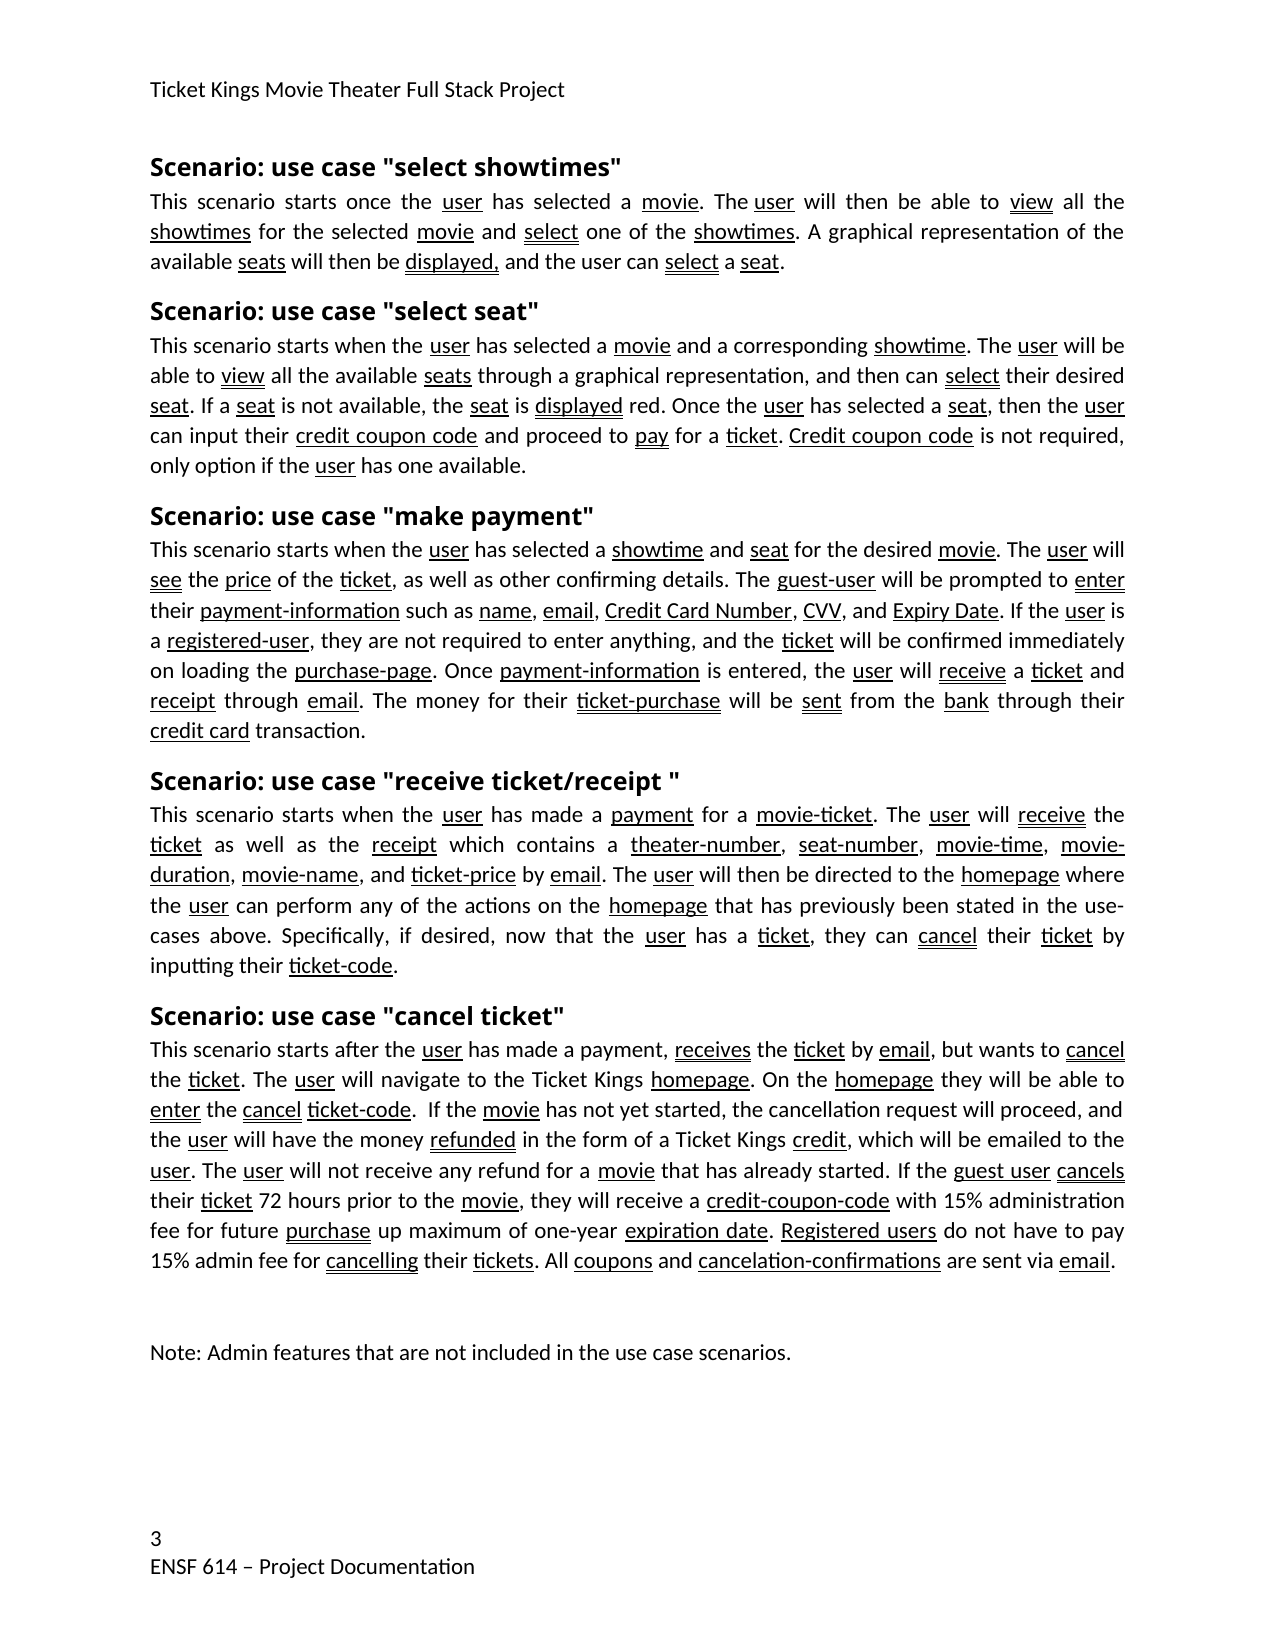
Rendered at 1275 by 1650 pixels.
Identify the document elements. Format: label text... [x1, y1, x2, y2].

text This scenario starts when the user has selected a movie and a corresponding showtime. The user will be able to view all the available seats through a graphical representation, and then can select their desired seat. If a seat is not available, the seat is displayed red. Once the user has selected a seat, then the user can input their credit coupon code and proceed to pay for a ticket. Credit coupon code is not required, only option if the user has one available. [150, 331, 1125, 480]
subtitle Scenario: use case "cancel ticket" [150, 998, 1125, 1032]
subtitle Scenario: use case "select seat" [150, 294, 1125, 328]
subtitle Scenario: use case "receive ticket/receipt " [150, 763, 1125, 797]
text This scenario starts once the user has selected a movie. The user will then be able to view all the showtimes for the selected movie and select one of the showtimes. A graphical representation of the available seats will then be displayed, and the user can select a seat. [150, 187, 1125, 275]
text This scenario starts when the user has made a payment for a movie-ticket. The user will receive the ticket as well as the receipt which contains a theater-number, seat-number, movie-time, movie-duration, movie-name, and ticket-price by email. The user will then be directed to the homepage where the user can perform any of the actions on the homepage that has previously been stated in the use-cases above. Specifically, if desired, now that the user has a ticket, they can cancel their ticket by inputting their ticket-code. [150, 800, 1125, 979]
text This scenario starts when the user has selected a showtime and seat for the desired movie. The user will see the price of the ticket, as well as other confirming details. The guest-user will be prompted to enter their payment-information such as name, email, Credit Card Number, CVV, and Expiry Date. If the user is a registered-user, they are not required to enter anything, and the ticket will be confirmed immediately on loading the purchase-page. Once payment-information is entered, the user will receive a ticket and receipt through email. The money for their ticket-purchase will be sent from the bank through their credit card transaction. [150, 535, 1125, 744]
text This scenario starts after the user has made a payment, receives the ticket by email, but wants to cancel the ticket. The user will navigate to the Ticket Kings homepage. On the homepage they will be able to enter the cancel ticket-code. If the movie has not yet started, the cancellation request will proceed, and the user will have the money refunded in the form of a Ticket Kings credit, which will be emailed to the user. The user will not receive any refund for a movie that has already started. If the guest user cancels their ticket 72 hours prior to the movie, they will receive a credit-coupon-code with 15% administration fee for future purchase up maximum of one-year expiration date. Registered users do not have to pay 15% admin fee for cancelling their tickets. All coupons and cancelation-confirmations are sent via email. [150, 1035, 1125, 1274]
subtitle Scenario: use case "select showtimes" [150, 150, 1125, 184]
text Note: Admin features that are not included in the use case scenarios. [150, 1338, 1125, 1366]
subtitle Scenario: use case "make payment" [150, 498, 1125, 533]
